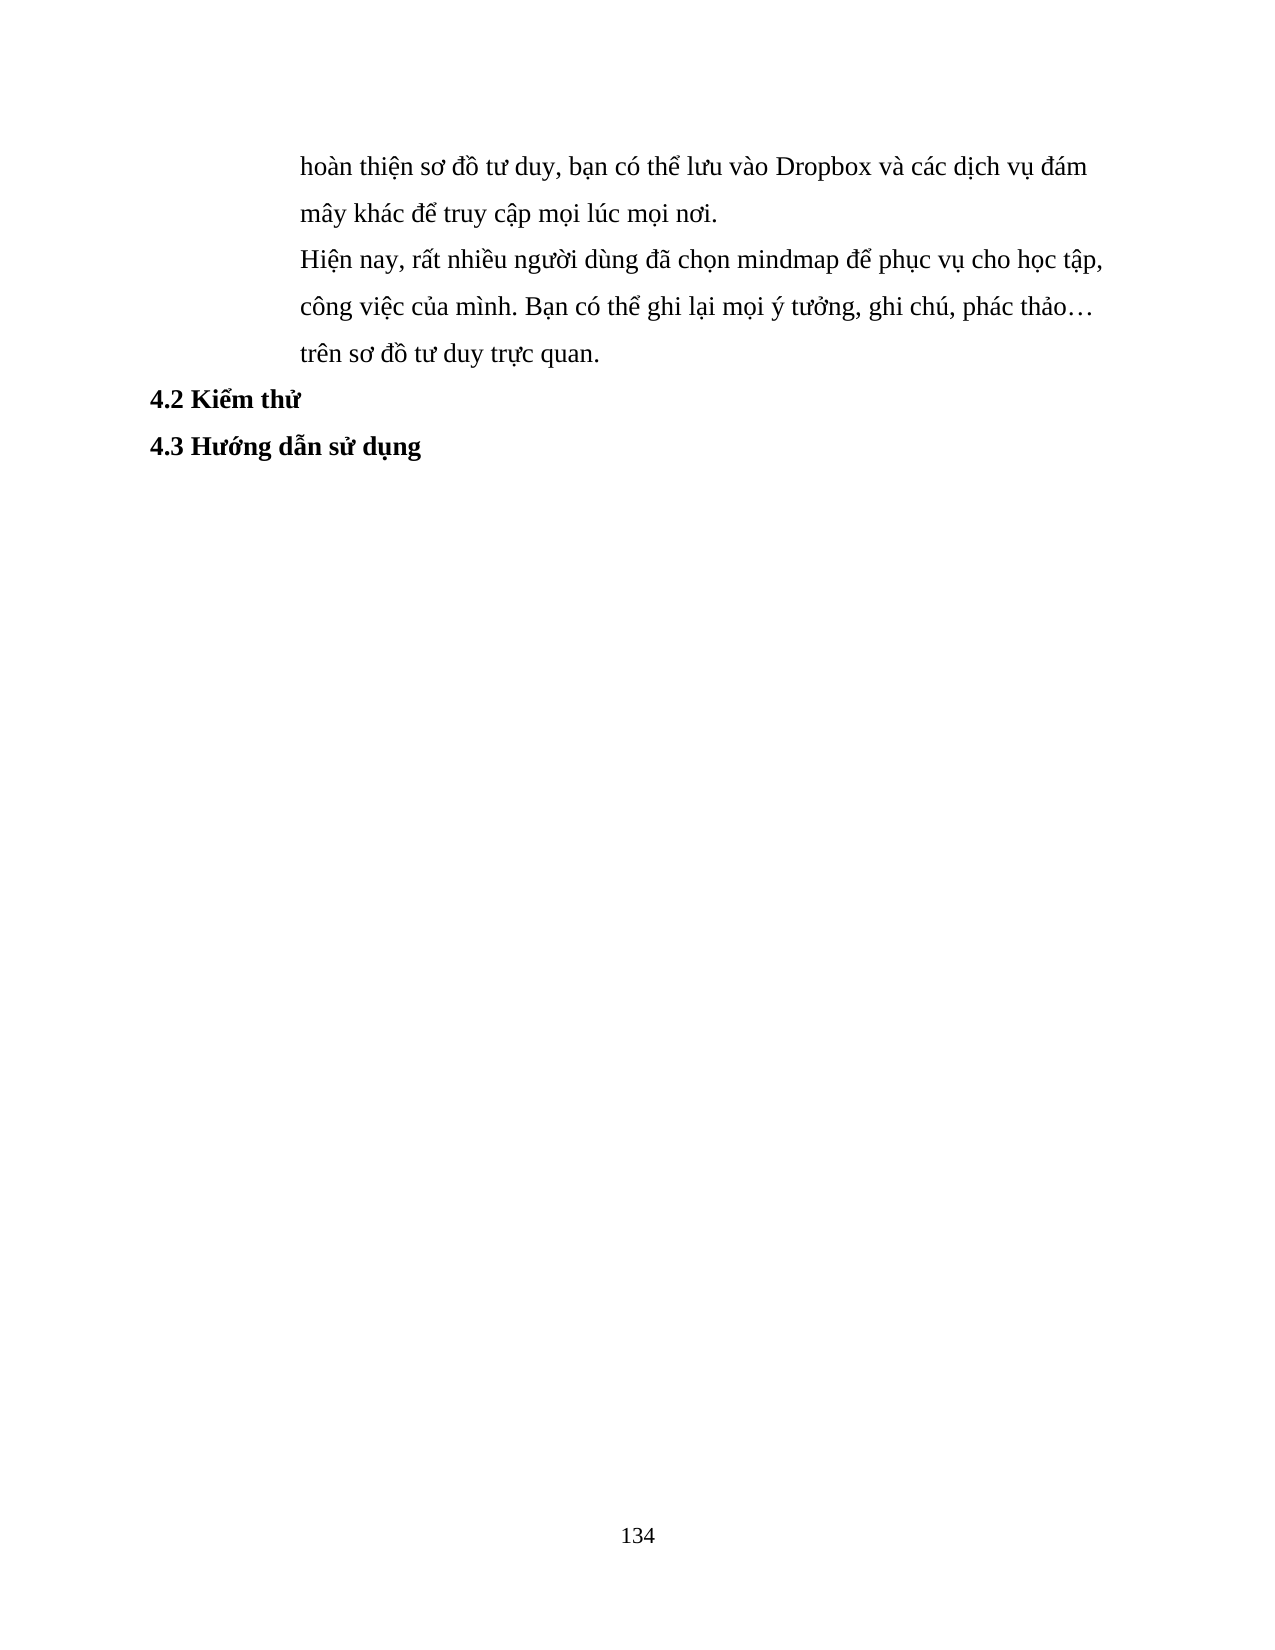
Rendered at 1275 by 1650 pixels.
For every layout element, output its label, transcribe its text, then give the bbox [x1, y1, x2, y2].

subtitle 4.3 Hướng dẫn sử dụng [150, 430, 1125, 461]
subtitle 4.2 Kiểm thử [150, 383, 1125, 414]
text Hiện nay, rất nhiều người dùng đã chọn mindmap để phục vụ cho học tập, công việc của mình. Bạn có thể ghi lại mọi ý tưởng, ghi chú, phác thảo… trên sơ đồ tư duy trực quan. [238, 243, 1125, 368]
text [238, 150, 1125, 228]
